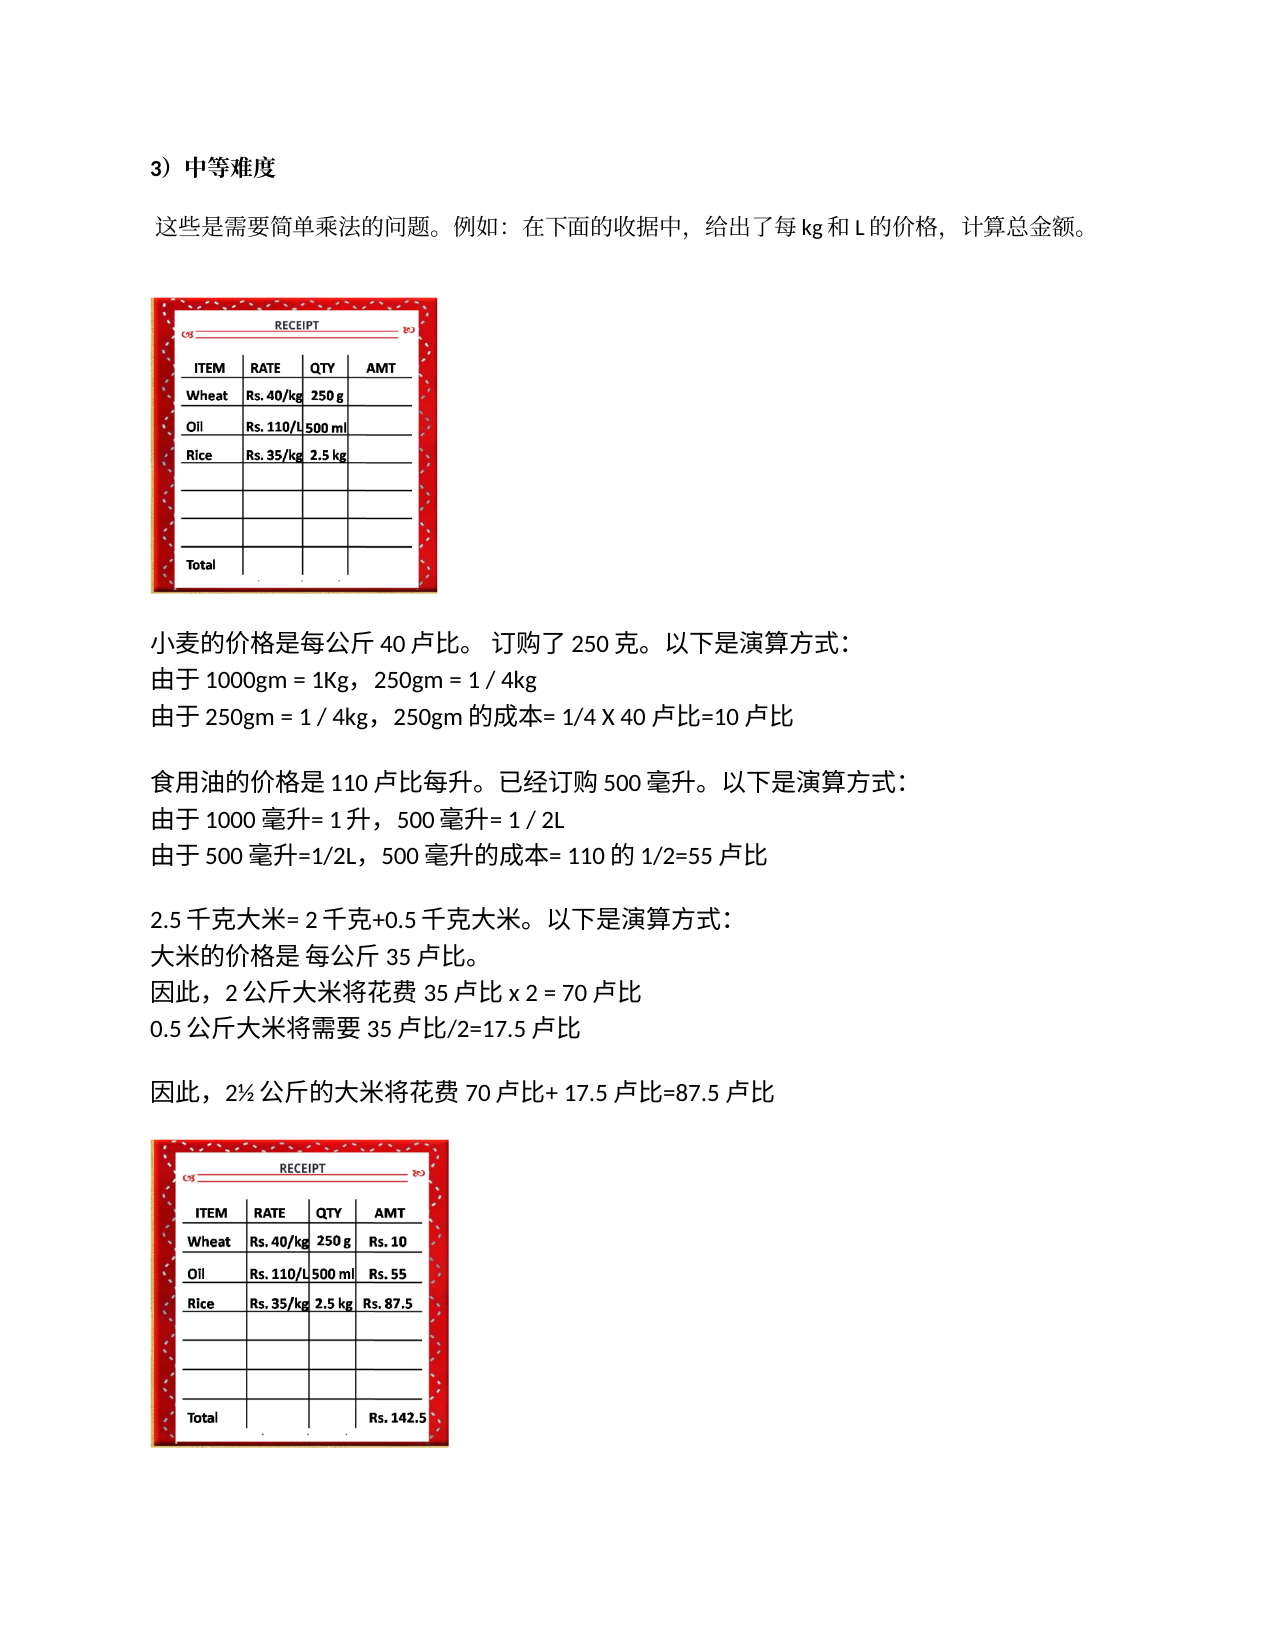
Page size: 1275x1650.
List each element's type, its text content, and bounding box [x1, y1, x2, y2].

text 大米的价格是 每公斤35卢比。 [150, 936, 1125, 972]
text 2.5千克大米= 2千克+0.5千克大米。以下是演算方式： [150, 900, 1125, 936]
text 3）中等难度 [150, 150, 1125, 183]
text 这些是需要简单乘法的问题。例如：在下面的收据中，给出了每kg和L的价格，计算总金额。 [150, 209, 1125, 242]
text 因此，2公斤大米将花费 35卢比x 2 = 70卢比 [150, 972, 1125, 1008]
text 由于1000毫升= 1升，500毫升= 1 / 2L [150, 799, 1125, 835]
picture [150, 1139, 449, 1448]
picture [150, 297, 438, 594]
text 由于250gm = 1 / 4kg，250gm的成本= 1/4 X 40 卢比=10卢比 [150, 696, 1125, 732]
text 由于1000gm = 1Kg，250gm = 1 / 4kg [150, 660, 1125, 696]
text 由于500毫升=1/2L，500毫升的成本= 110的1/2=55卢比 [150, 835, 1125, 872]
text 因此，2½公斤的大米将花费 70卢比+ 17.5卢比=87.5卢比 [150, 1073, 1125, 1109]
text 食用油的价格是110卢比每升。已经订购500毫升。以下是演算方式： [150, 763, 1125, 799]
text 0.5公斤大米将需要35卢比/2=17.5卢比 [150, 1008, 1125, 1045]
text 小麦的价格是每公斤40卢比。 订购了250克。以下是演算方式： [150, 624, 1125, 660]
